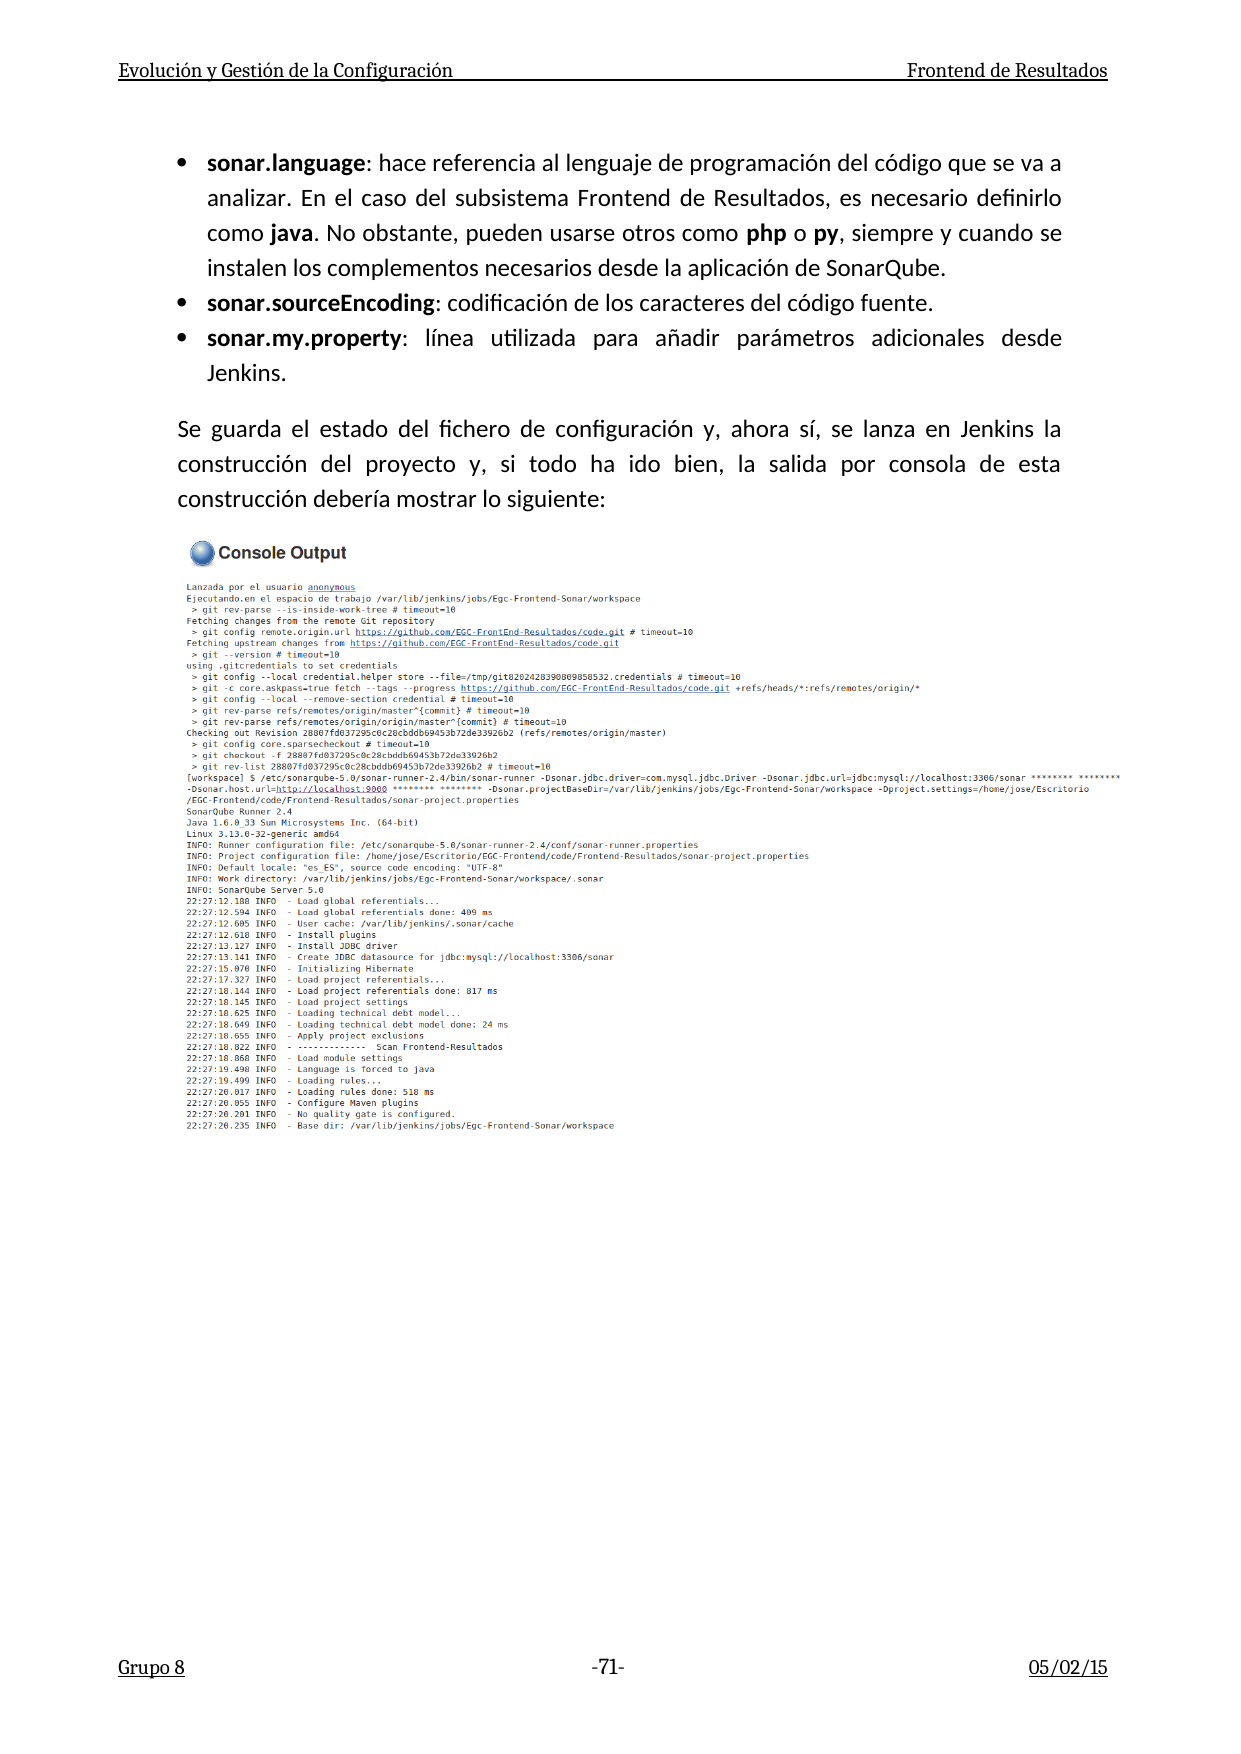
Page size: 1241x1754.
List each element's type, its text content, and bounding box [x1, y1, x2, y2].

list sonar.my.property: línea utilizada para añadir parámetros adicionales desde Jenkins. [177, 323, 1063, 388]
list sonar.sourceEncoding: codificación de los caracteres del código fuente. [177, 288, 1063, 318]
text Se guarda el estado del fichero de configuración y, ahora sí, se lanza en Jenkins la construcción del proyecto y, si todo ha ido bien, la salida por consola de esta construcción debería mostrar lo siguiente: [177, 413, 1063, 514]
picture [177, 539, 1123, 1130]
list sonar.language: hace referencia al lenguaje de programación del código que se va a analizar. En el caso del subsistema Frontend de Resultados, es necesario definirlo como java. No obstante, pueden usarse otros como php o py, siempre y cuando se instalen los complementos necesarios desde la aplicación de SonarQube. [177, 148, 1063, 283]
